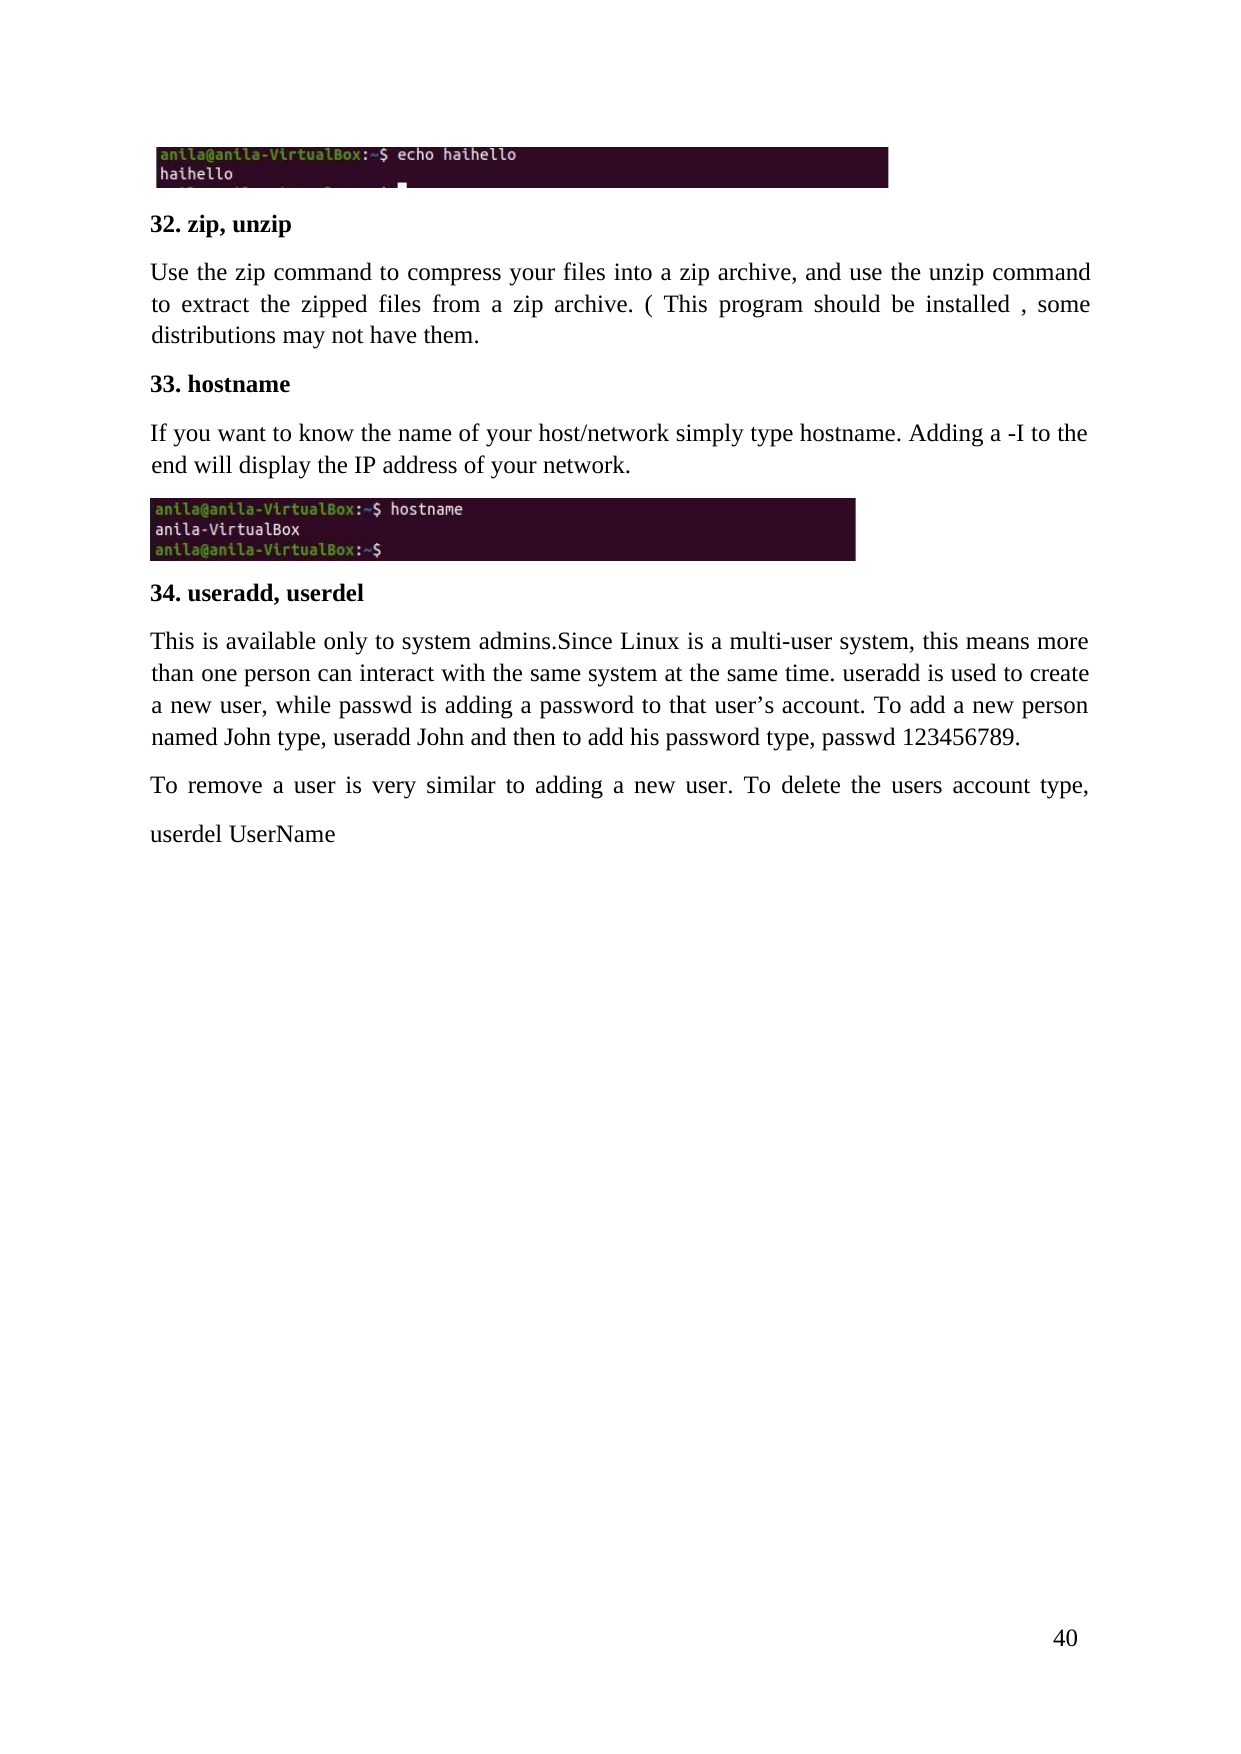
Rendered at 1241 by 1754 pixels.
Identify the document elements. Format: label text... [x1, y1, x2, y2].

text To remove a user is very similar to adding a new user. To delete the users account type, userdel UserName [150, 770, 1090, 848]
subtitle hostname [150, 369, 1132, 398]
picture [156, 147, 889, 188]
text Use the zip command to compress your files into a zip archive, and use the unzip command to extract the zipped files from a zip archive. ( This program should be installed , some distributions may not have them. [150, 257, 1091, 349]
subtitle zip, unzip [150, 209, 1132, 237]
subtitle useradd, userdel [150, 511, 1132, 606]
text This is available only to system admins.Since Linux is a multi-user system, this means more than one person can interact with the same system at the same time. useradd is used to create a new user, while passwd is adding a password to that user’s account. To add a new person named John type, useradd John and then to add his password type, passwd 123456789. [150, 626, 1091, 751]
text If you want to know the name of your host/network simply type hostname. Adding a -I to the end will display the IP address of your network. [150, 418, 1090, 478]
picture [150, 498, 856, 561]
